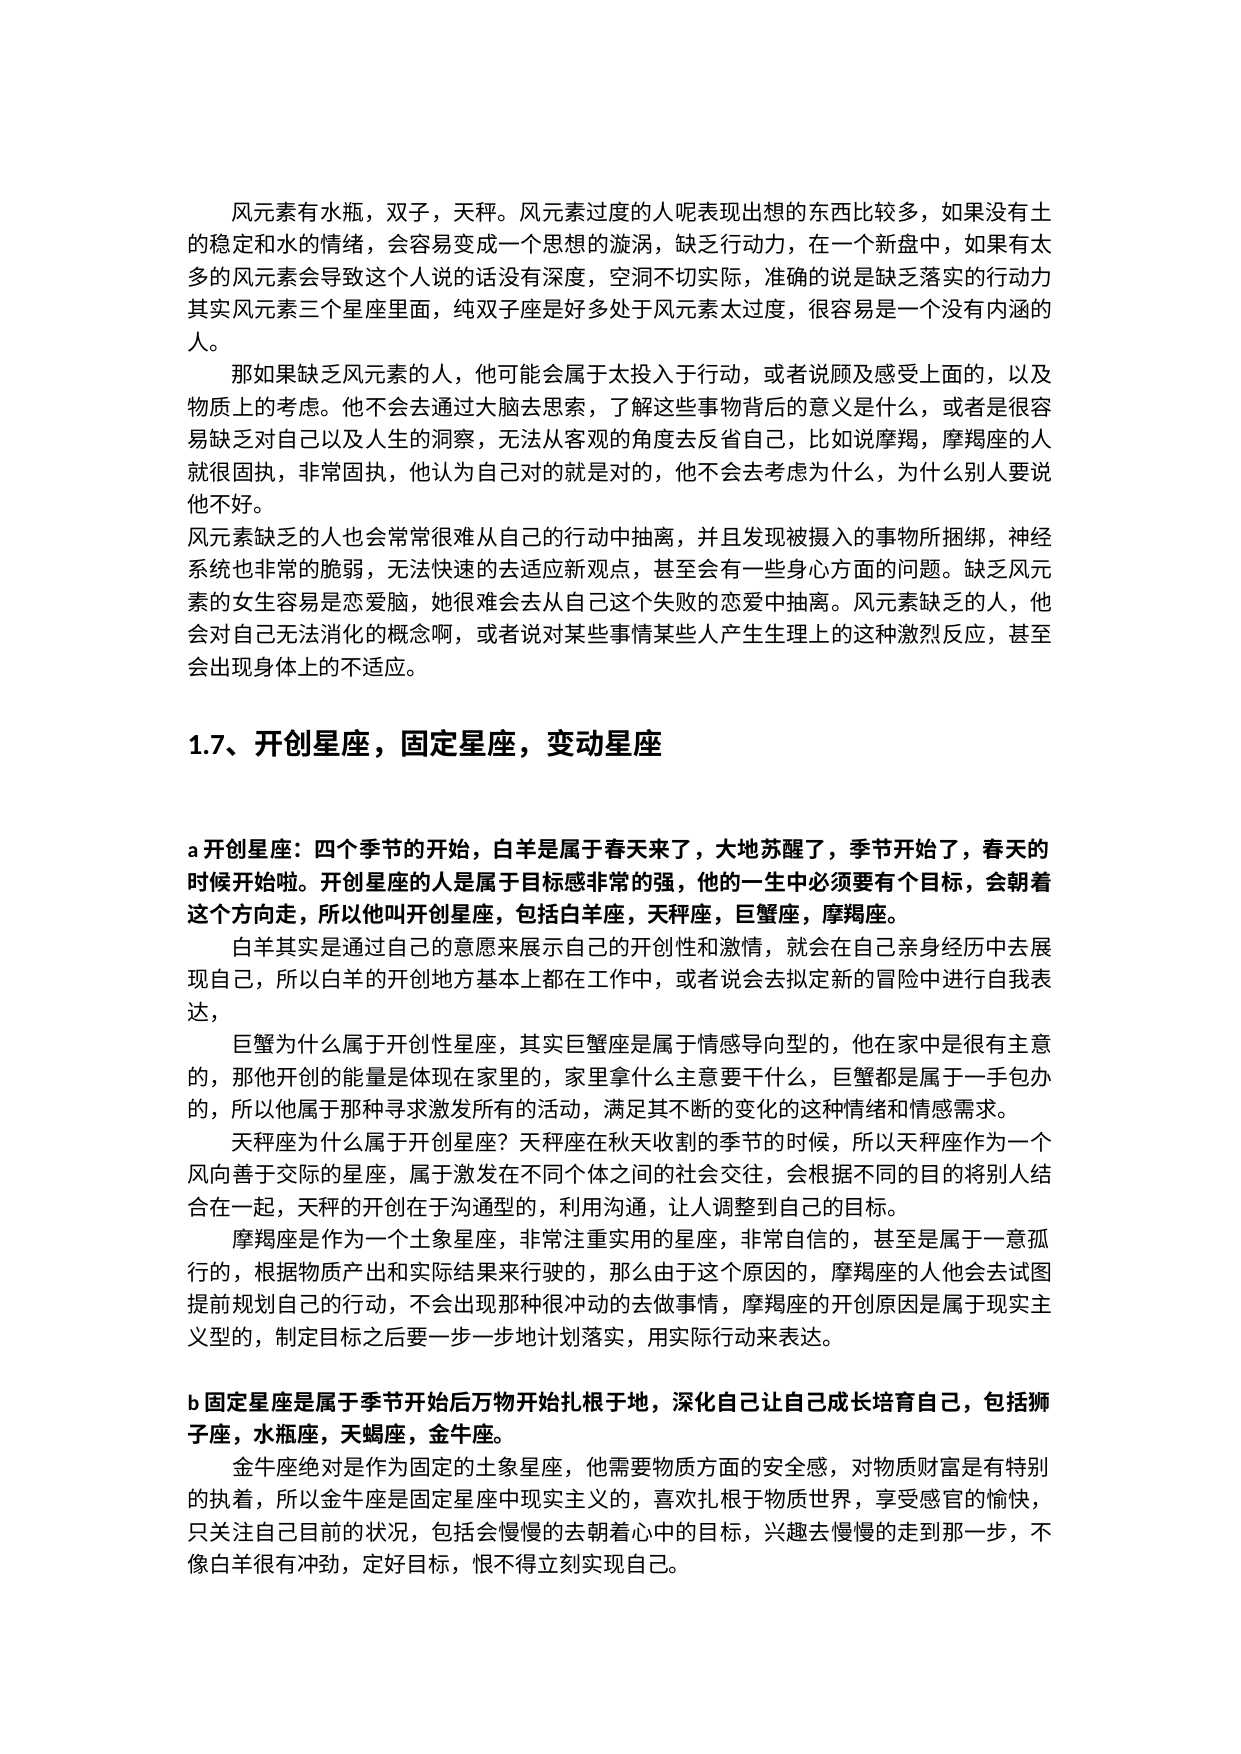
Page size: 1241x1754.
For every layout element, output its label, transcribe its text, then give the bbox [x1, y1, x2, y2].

text 风元素有水瓶，双子，天秤。风元素过度的人呢表现出想的东西比较多，如果没有土的稳定和水的情绪，会容易变成一个思想的漩涡，缺乏行动力，在一个新盘中，如果有太多的风元素会导致这个人说的话没有深度，空洞不切实际，准确的说是缺乏落实的行动力，其实风元素三个星座里面，纯双子座是好多处于风元素太过度，很容易是一个没有内涵的人。 [187, 194, 1053, 357]
text 金牛座绝对是作为固定的土象星座，他需要物质方面的安全感，对物质财富是有特别的执着，所以金牛座是固定星座中现实主义的，喜欢扎根于物质世界，享受感官的愉快，只关注自己目前的状况，包括会慢慢的去朝着心中的目标，兴趣去慢慢的走到那一步，不像白羊很有冲劲，定好目标，恨不得立刻实现自己。 [187, 1449, 1053, 1579]
text 摩羯座是作为一个土象星座，非常注重实用的星座，非常自信的，甚至是属于一意孤行的，根据物质产出和实际结果来行驶的，那么由于这个原因的，摩羯座的人他会去试图提前规划自己的行动，不会出现那种很冲动的去做事情，摩羯座的开创原因是属于现实主义型的，制定目标之后要一步一步地计划落实，用实际行动来表达。 [187, 1222, 1053, 1352]
text 那如果缺乏风元素的人，他可能会属于太投入于行动，或者说顾及感受上面的，以及物质上的考虑。他不会去通过大脑去思索，了解这些事物背后的意义是什么，或者是很容易缺乏对自己以及人生的洞察，无法从客观的角度去反省自己，比如说摩羯，摩羯座的人就很固执，非常固执，他认为自己对的就是对的，他不会去考虑为什么，为什么别人要说他不好。 [187, 357, 1053, 519]
text 巨蟹为什么属于开创性星座，其实巨蟹座是属于情感导向型的，他在家中是很有主意的，那他开创的能量是体现在家里的，家里拿什么主意要干什么，巨蟹都是属于一手包办的，所以他属于那种寻求激发所有的活动，满足其不断的变化的这种情绪和情感需求。 [187, 1027, 1053, 1124]
subtitle 1.7、开创星座，固定星座，变动星座 [187, 709, 1053, 774]
text 天秤座为什么属于开创星座？天秤座在秋天收割的季节的时候，所以天秤座作为一个风向善于交际的星座，属于激发在不同个体之间的社会交往，会根据不同的目的将别人结合在一起，天秤的开创在于沟通型的，利用沟通，让人调整到自己的目标。 [187, 1124, 1053, 1222]
text 风元素缺乏的人也会常常很难从自己的行动中抽离，并且发现被摄入的事物所捆绑，神经系统也非常的脆弱，无法快速的去适应新观点，甚至会有一些身心方面的问题。缺乏风元素的女生容易是恋爱脑，她很难会去从自己这个失败的恋爱中抽离。风元素缺乏的人，他会对自己无法消化的概念啊，或者说对某些事情某些人产生生理上的这种激烈反应，甚至会出现身体上的不适应。 [187, 519, 1053, 682]
text a开创星座：四个季节的开始，白羊是属于春天来了，大地苏醒了，季节开始了，春天的时候开始啦。开创星座的人是属于目标感非常的强，他的一生中必须要有个目标，会朝着这个方向走，所以他叫开创星座，包括白羊座，天秤座，巨蟹座，摩羯座。 [187, 832, 1053, 929]
text b固定星座是属于季节开始后万物开始扎根于地，深化自己让自己成长培育自己，包括狮子座，水瓶座，天蝎座，金牛座。 [187, 1384, 1053, 1449]
text 白羊其实是通过自己的意愿来展示自己的开创性和激情，就会在自己亲身经历中去展现自己，所以白羊的开创地方基本上都在工作中，或者说会去拟定新的冒险中进行自我表达， [187, 929, 1053, 1027]
